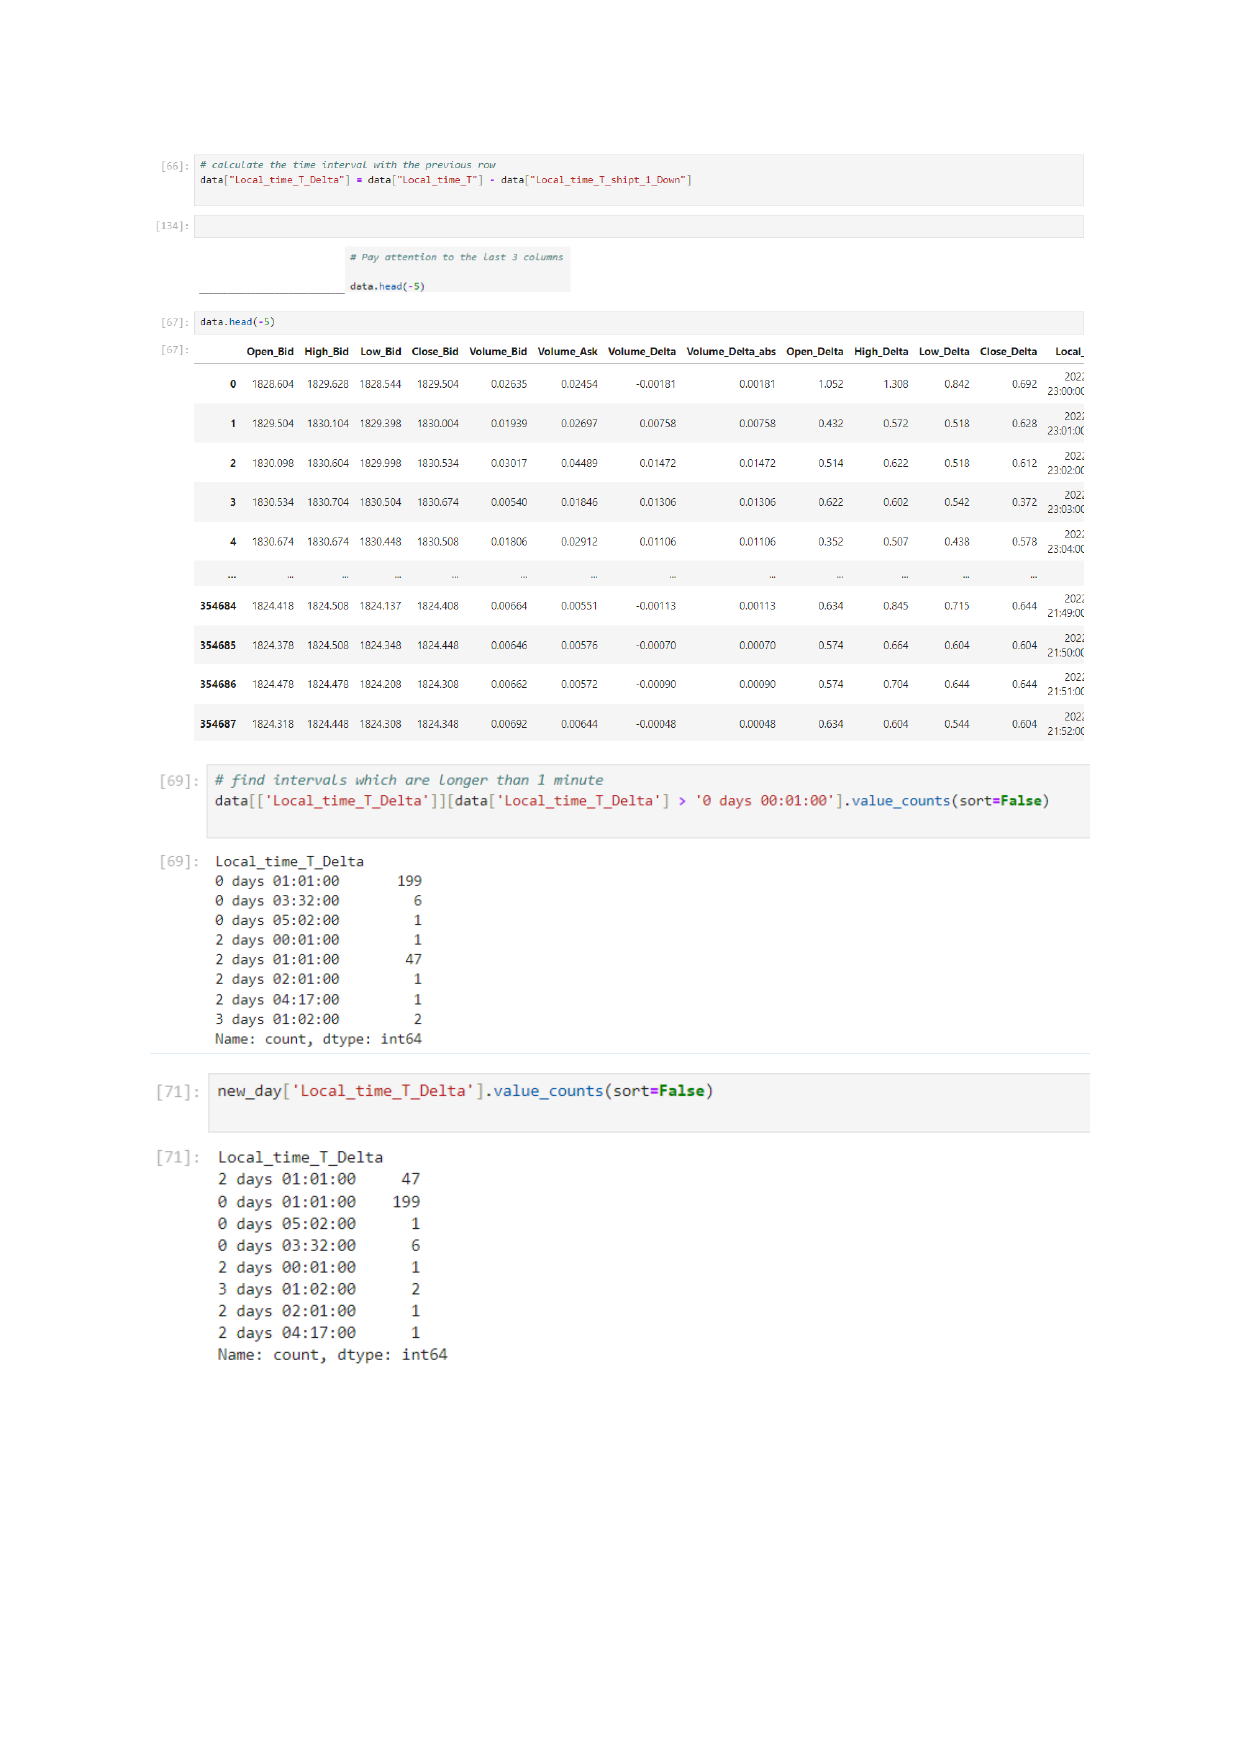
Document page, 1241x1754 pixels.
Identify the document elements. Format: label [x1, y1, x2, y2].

picture [150, 150, 1091, 741]
picture [150, 1072, 1091, 1376]
picture [150, 759, 1091, 1054]
